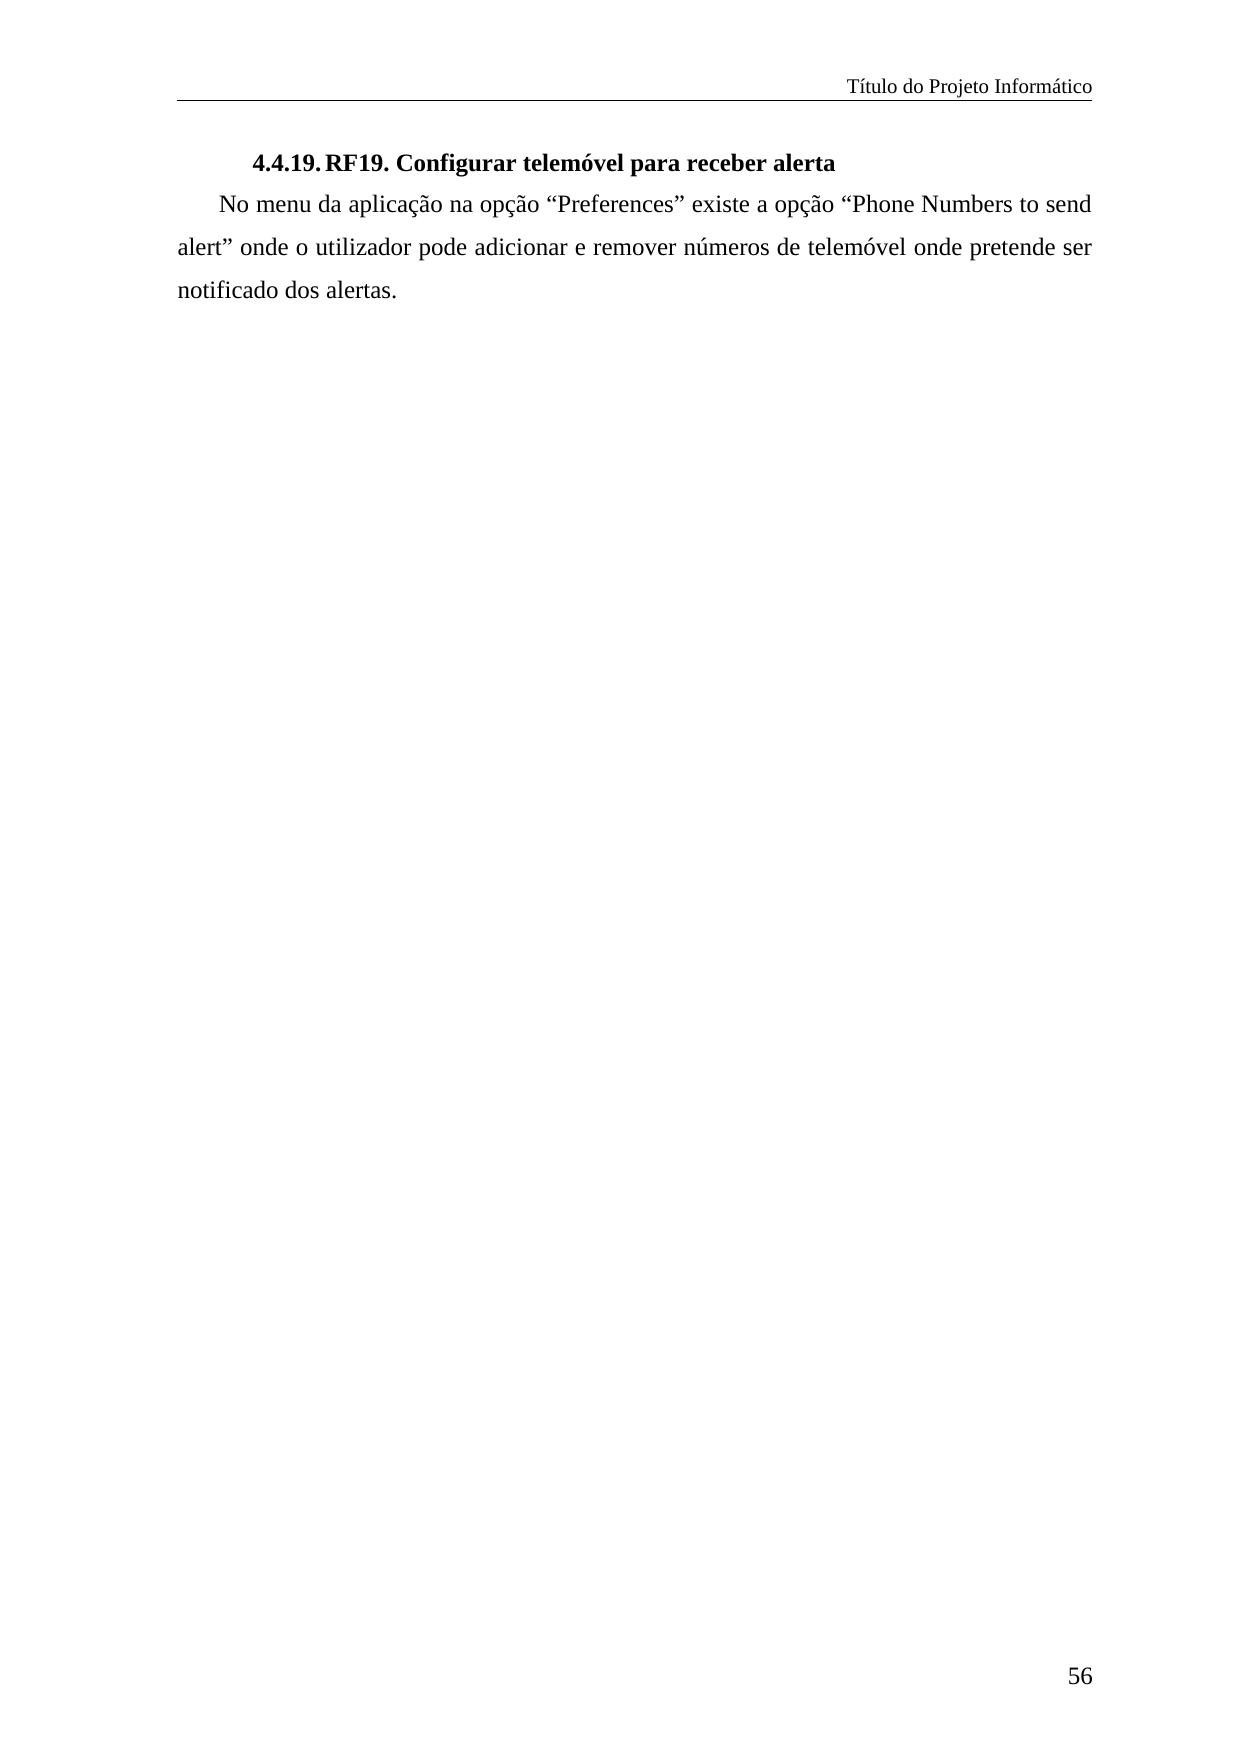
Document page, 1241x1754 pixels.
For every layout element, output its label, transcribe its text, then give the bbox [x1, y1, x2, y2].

text No menu da aplicação na opção “Preferences” existe a opção “Phone Numbers to send alert” onde o utilizador pode adicionar e remover números de telemóvel onde pretende ser notificado dos alertas. [177, 189, 1092, 304]
subtitle RF19. Configurar telemóvel para receber alerta [252, 148, 1092, 176]
